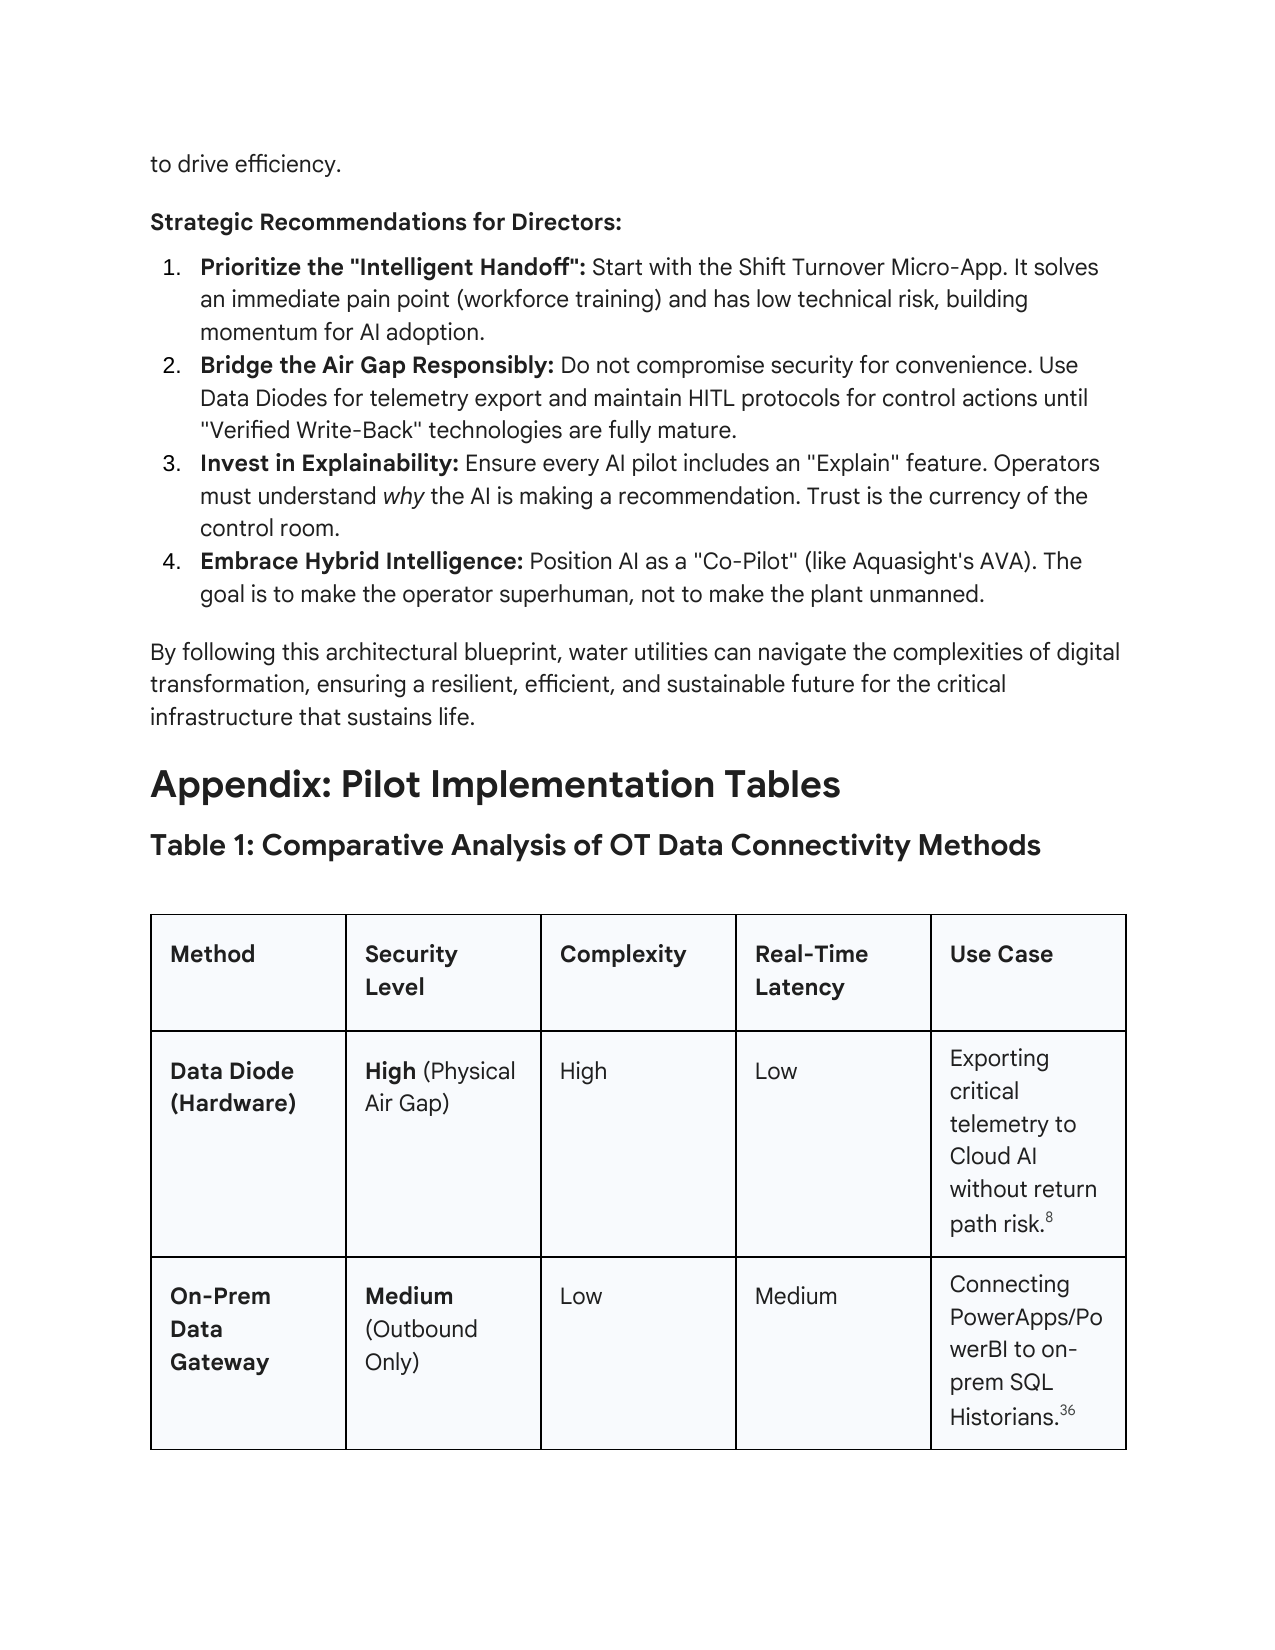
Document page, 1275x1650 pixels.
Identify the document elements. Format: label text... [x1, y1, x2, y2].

table_header Real-Time Latency [737, 915, 930, 1030]
table_header Complexity [542, 915, 735, 1030]
table_header Security Level [347, 915, 540, 1030]
table_cell Data Diode (Hardware) [152, 1032, 345, 1256]
list Invest in Explainability: Ensure every AI pilot includes an "Explain" feature. Operators must understand why the AI is making a recommendation. Trust is the currency of the control room. [162, 449, 1125, 543]
table_cell Medium [737, 1258, 930, 1449]
subtitle Table 1: Comparative Analysis of OT Data Connectivity Methods [150, 827, 1125, 863]
table_cell Medium (Outbound Only) [347, 1258, 540, 1449]
list Prioritize the "Intelligent Handoff": Start with the Shift Turnover Micro-App. It solves an immediate pain point (workforce training) and has low technical risk, building momentum for AI adoption. [162, 253, 1125, 347]
list Bridge the Air Gap Responsibly: Do not compromise security for convenience. Use Data Diodes for telemetry export and maintain HITL protocols for control actions until "Verified Write-Back" technologies are fully mature. [162, 351, 1125, 445]
table_cell Connecting PowerApps/PowerBI to on-prem SQL Historians.36 [932, 1258, 1125, 1449]
table_header Use Case [932, 915, 1125, 1030]
table_cell Low [542, 1258, 735, 1449]
subtitle Appendix: Pilot Implementation Tables [150, 761, 1125, 808]
text Strategic Recommendations for Directors: [150, 208, 1125, 236]
table_cell Exporting critical telemetry to Cloud AI without return path risk.8 [932, 1032, 1125, 1256]
table_cell High (Physical Air Gap) [347, 1032, 540, 1256]
text By following this architectural blueprint, water utilities can navigate the complexities of digital transformation, ensuring a resilient, efficient, and sustainable future for the critical infrastructure that sustains life. [150, 638, 1125, 732]
table_cell High [542, 1032, 735, 1256]
table_cell Low [737, 1032, 930, 1256]
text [150, 150, 1125, 179]
list Embrace Hybrid Intelligence: Position AI as a "Co-Pilot" (like Aquasight's AVA). The goal is to make the operator superhuman, not to make the plant unmanned. [162, 547, 1125, 609]
table_cell On-Prem Data Gateway [152, 1258, 345, 1449]
table_header Method [152, 915, 345, 1030]
